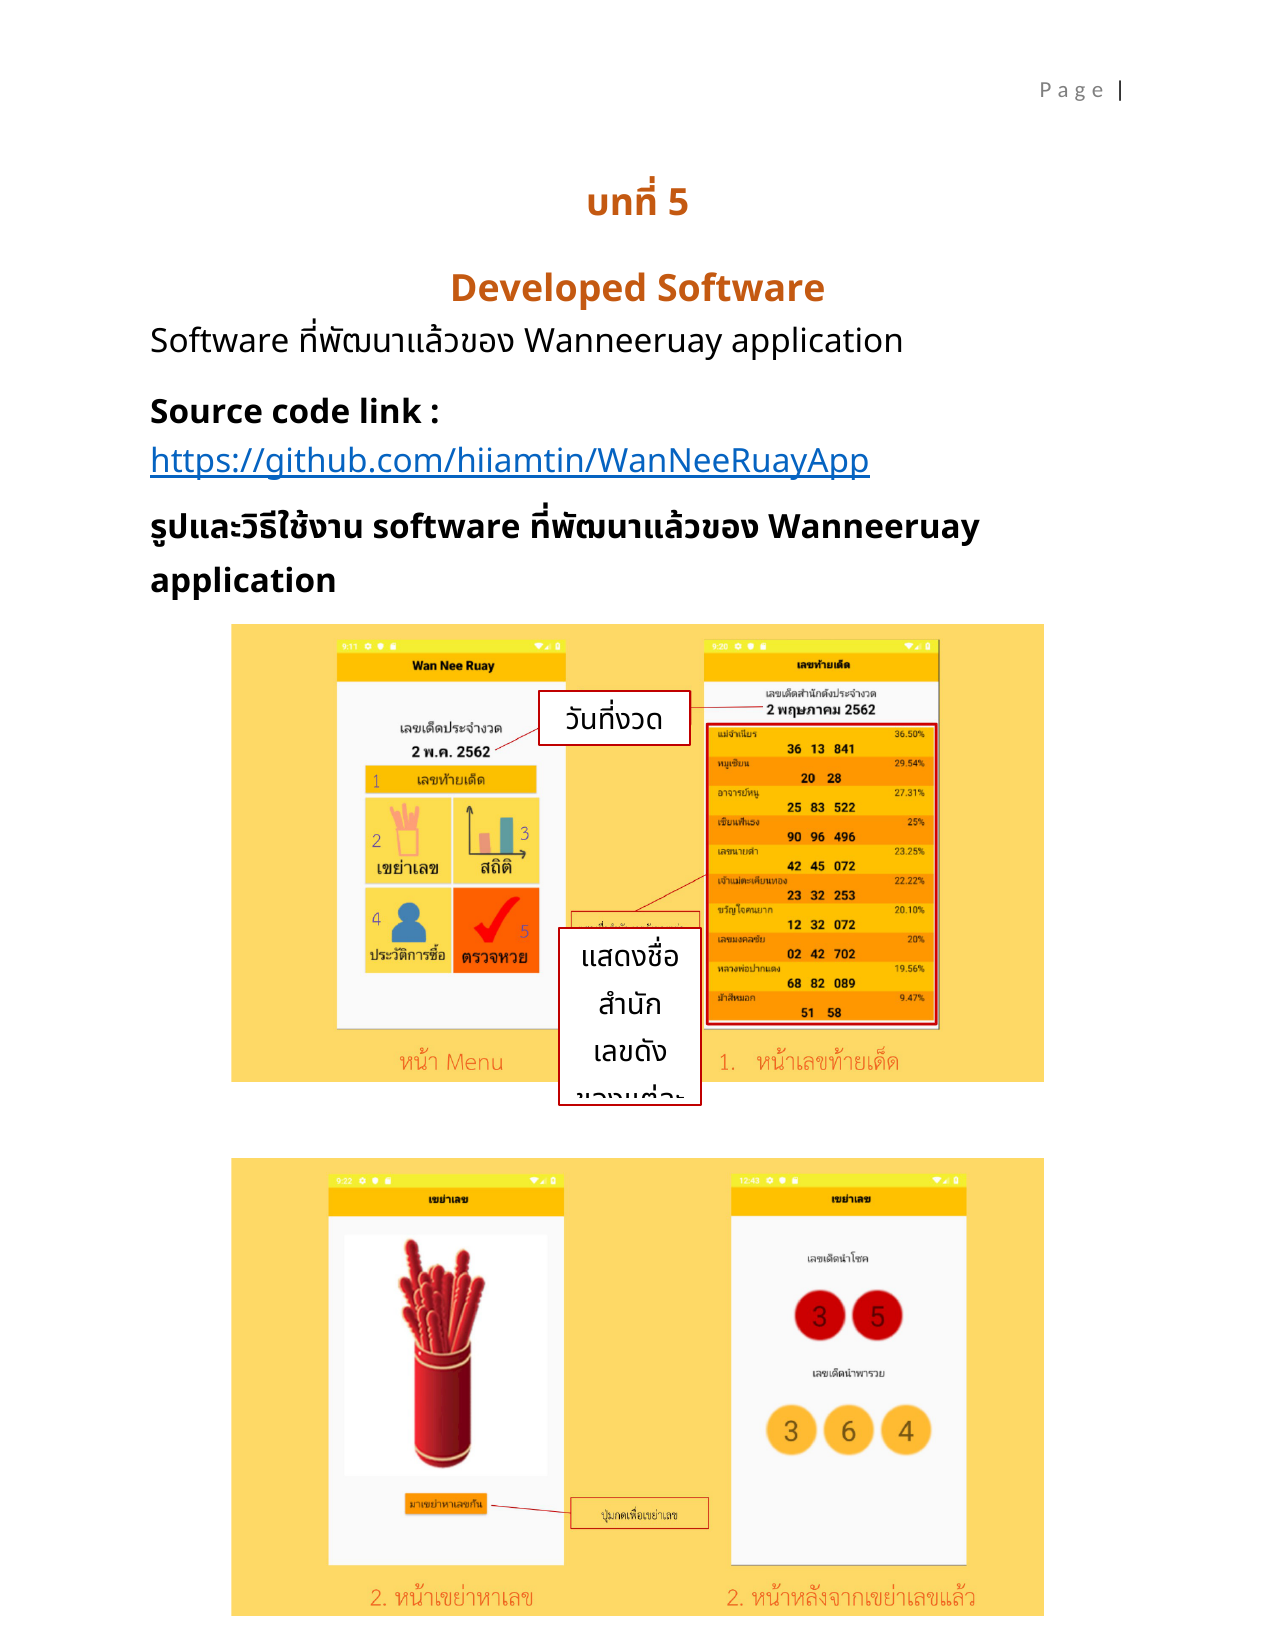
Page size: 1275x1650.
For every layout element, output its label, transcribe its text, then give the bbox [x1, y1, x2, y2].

picture [231, 1158, 1044, 1616]
text Source code link : https://github.com/hiiamtin/WanNeeRuayApp [150, 388, 1125, 482]
picture [231, 624, 1044, 1082]
text Software ที่พัฒนาแล้วของ Wanneeruay application [150, 317, 1125, 367]
subtitle Developed Software [150, 261, 1125, 312]
subtitle บทที่ 5 [150, 175, 1125, 232]
text รูปและวิธีใช้งาน software ที่พัฒนาแล้วของ Wanneeruay application [150, 502, 1125, 602]
